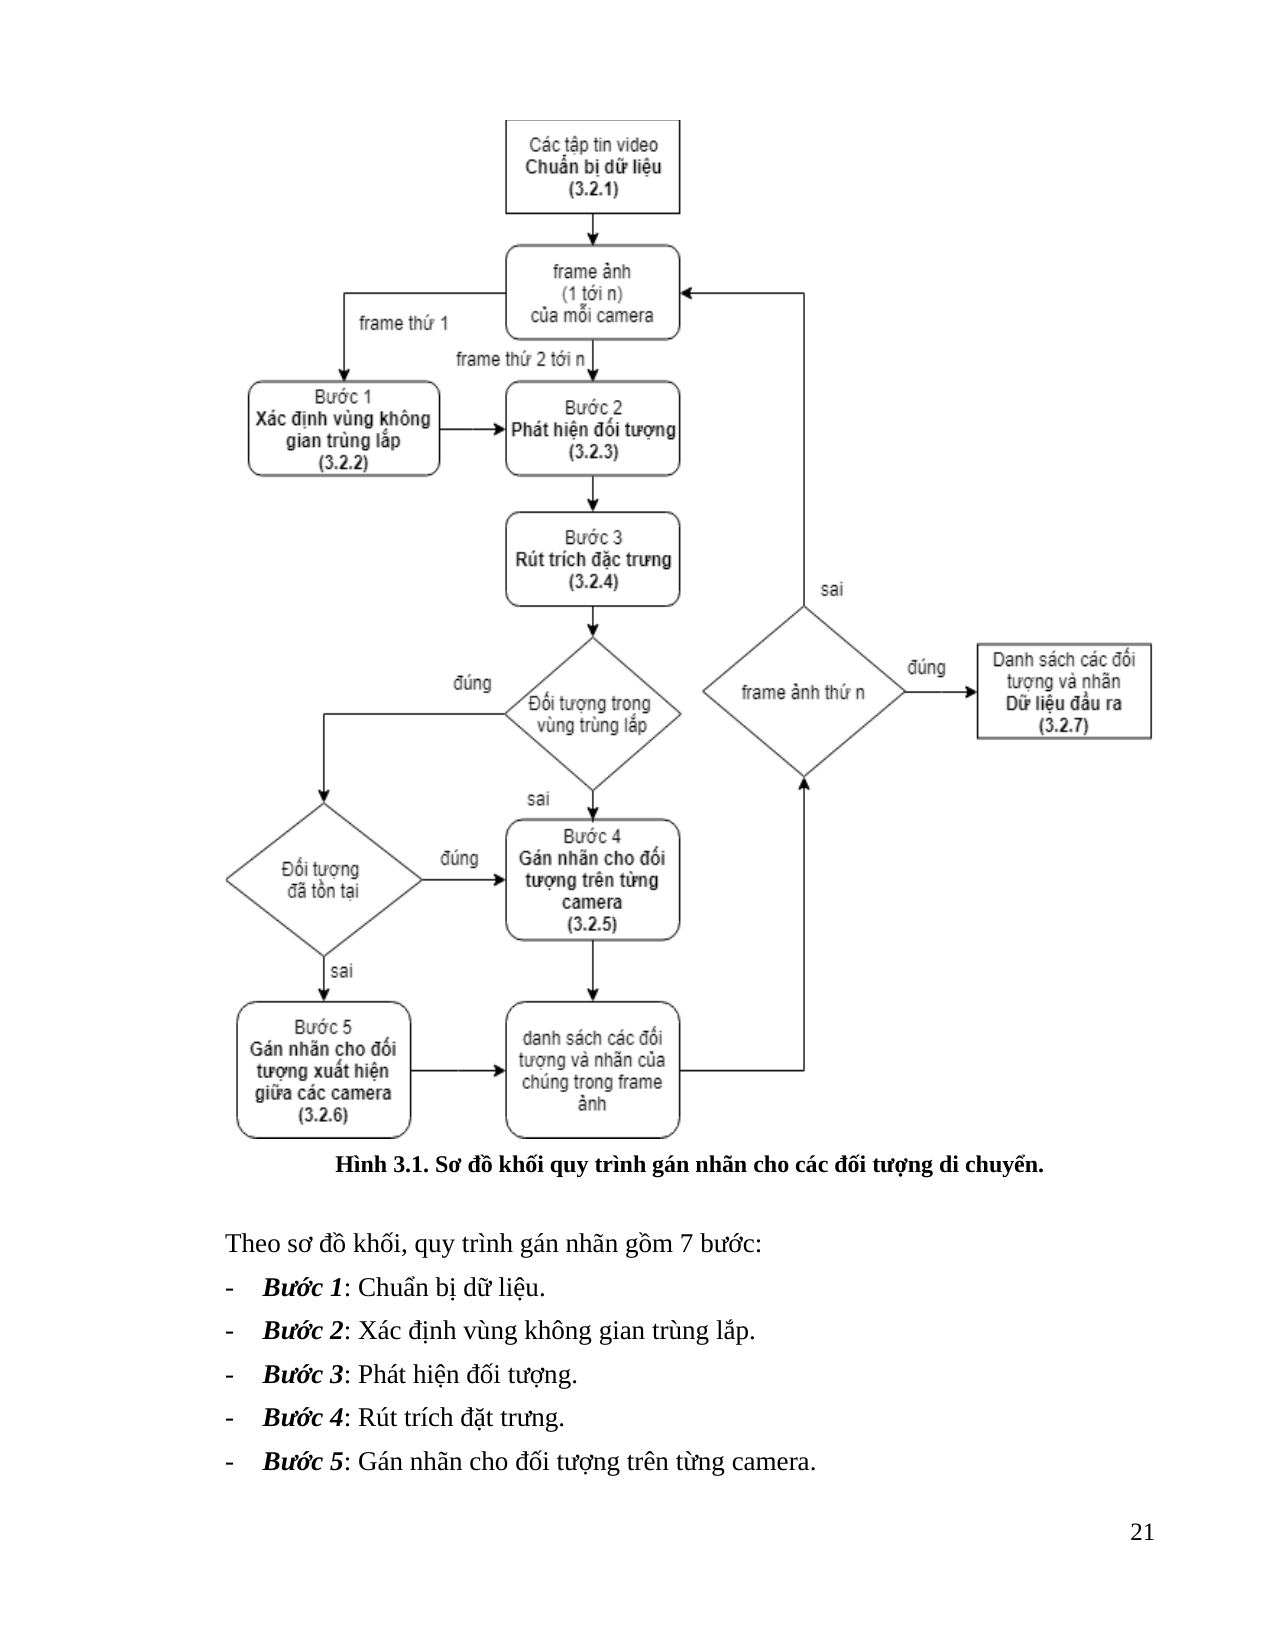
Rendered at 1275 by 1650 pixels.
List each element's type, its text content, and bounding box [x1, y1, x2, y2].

list Bước 1: Chuẩn bị dữ liệu. [225, 1271, 1155, 1302]
list Bước 4: Rút trích đặt trưng. [225, 1402, 1155, 1433]
list Bước 3: Phát hiện đối tượng. [225, 1358, 1155, 1389]
text Theo sơ đồ khối, quy trình gán nhãn gồm 7 bước: [187, 1227, 1155, 1258]
text Hình 3.1. Sơ đồ khối quy trình gán nhãn cho các đối tượng di chuyển. [187, 1150, 1155, 1178]
picture [225, 120, 1155, 1139]
list Bước 2: Xác định vùng không gian trùng lắp. [225, 1314, 1155, 1346]
list Bước 5: Gán nhãn cho đối tượng trên từng camera. [225, 1445, 1155, 1476]
